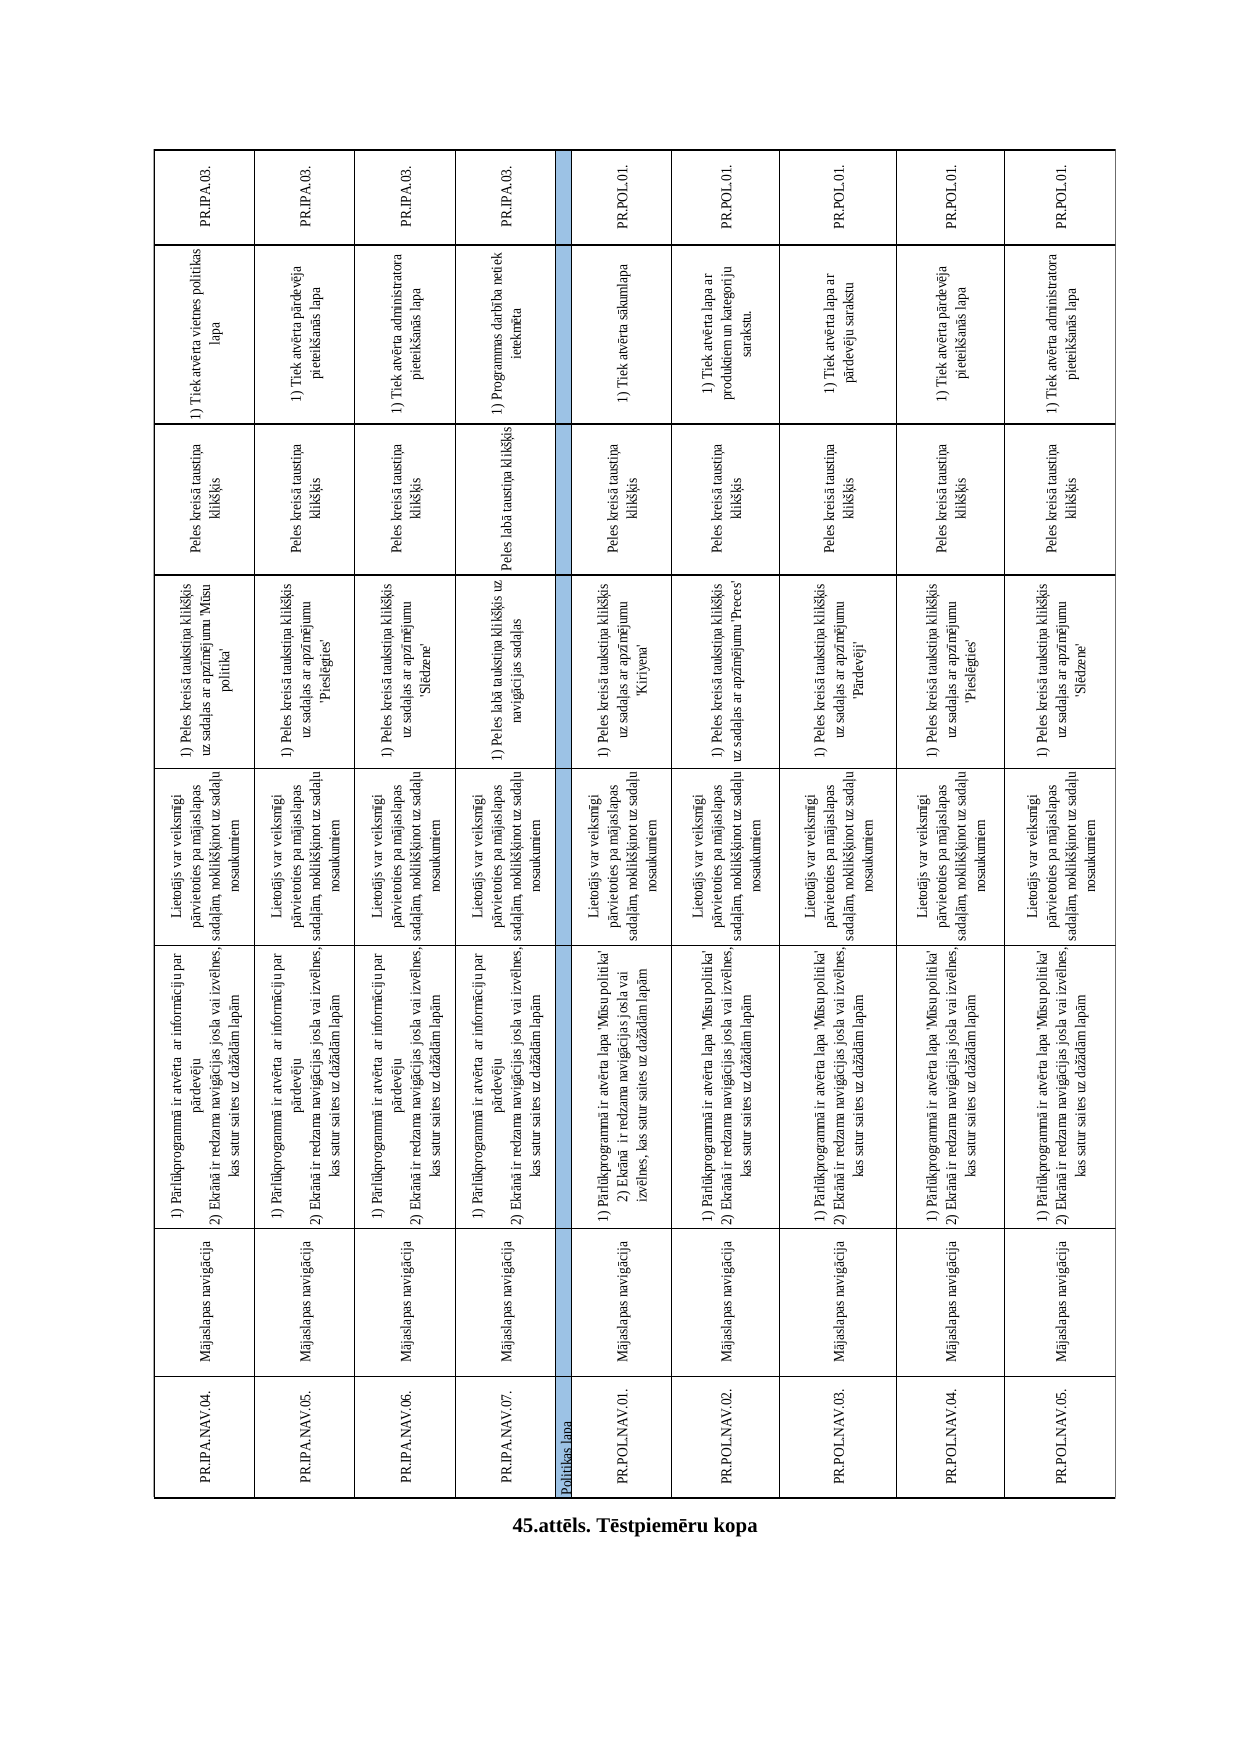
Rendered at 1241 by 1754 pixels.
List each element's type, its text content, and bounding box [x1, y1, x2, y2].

text 45.attēls. Tēstpiemēru kopa [148, 1512, 1122, 1537]
